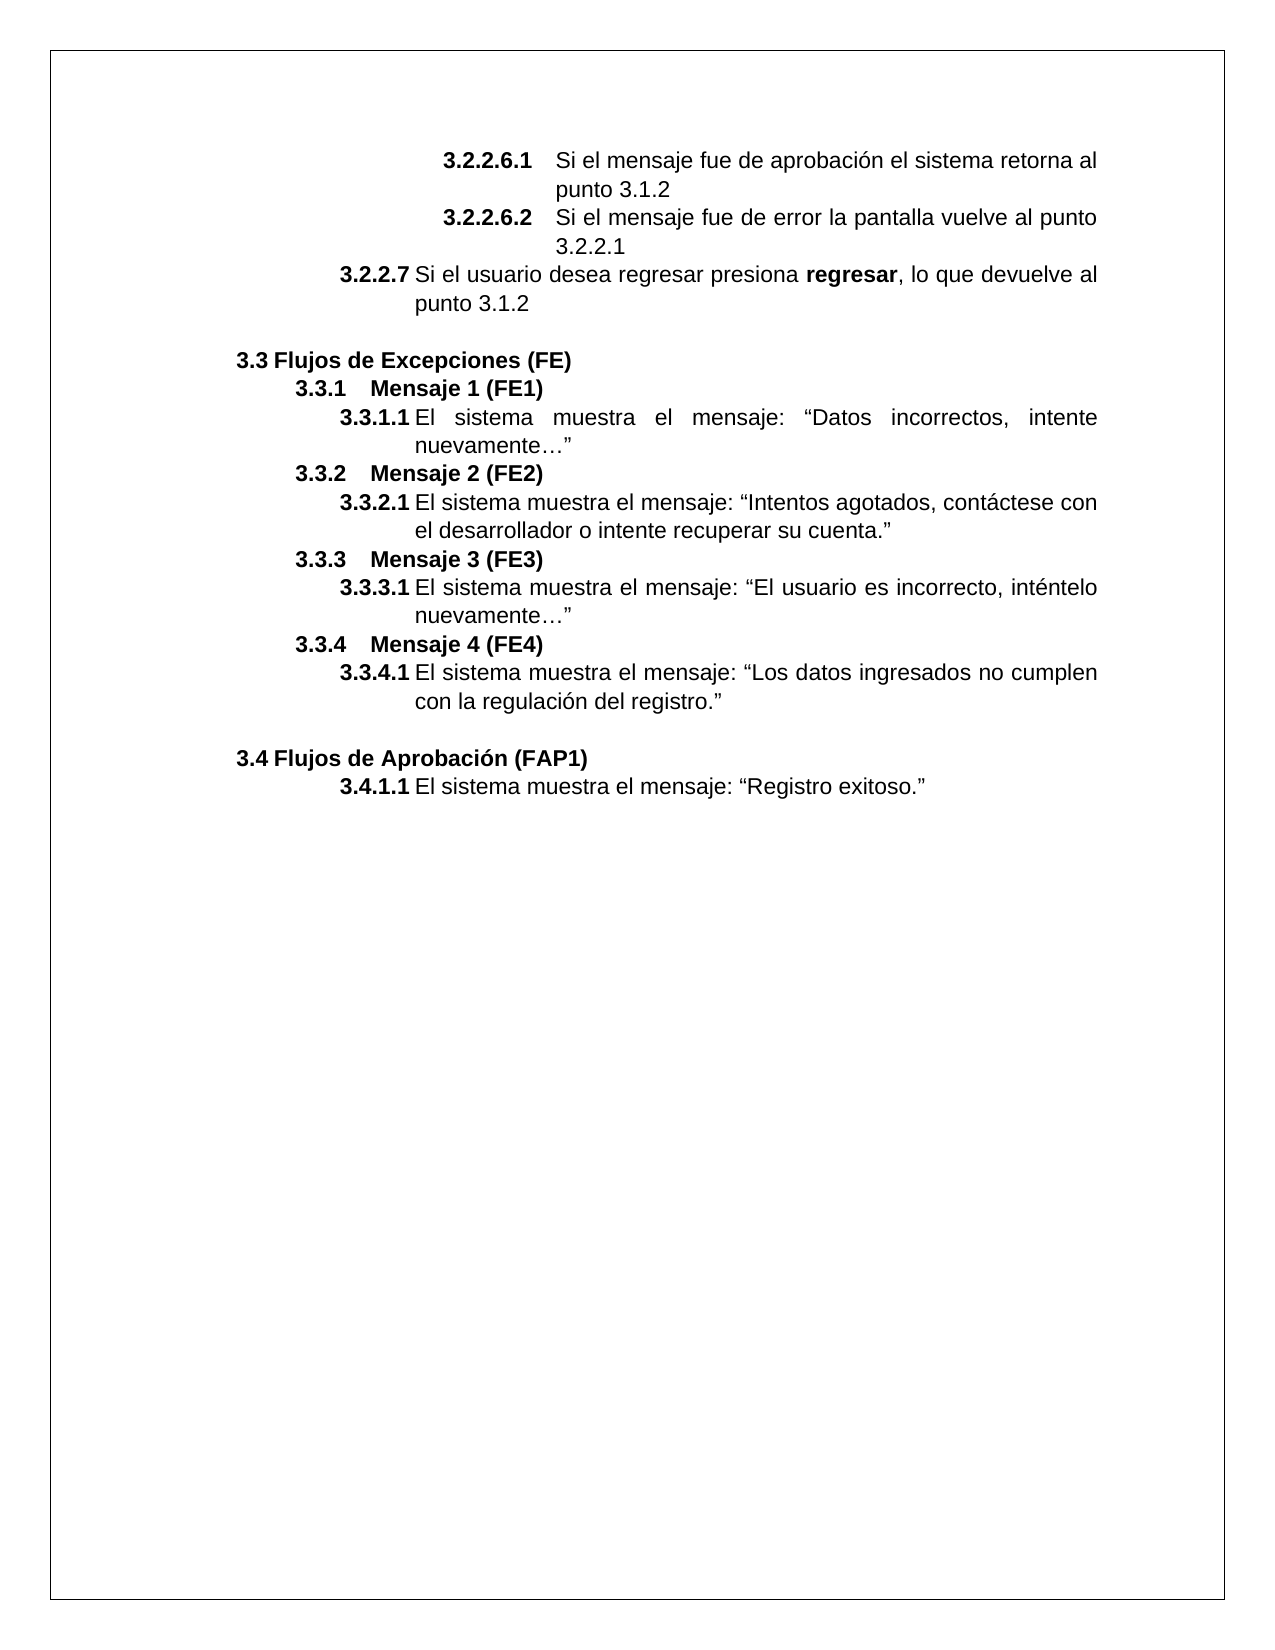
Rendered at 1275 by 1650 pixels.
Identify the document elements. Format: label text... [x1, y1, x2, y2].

list El sistema muestra el mensaje: “Registro exitoso.” [339, 773, 1098, 799]
list El sistema muestra el mensaje: “Intentos agotados, contáctese con el desarrollador o intente recuperar su cuenta.” [339, 489, 1098, 543]
list Mensaje 4 (FE4) [295, 631, 1098, 657]
list Mensaje 2 (FE2) [295, 460, 1098, 487]
list Flujos de Excepciones (FE) [236, 347, 1098, 373]
list Si el mensaje fue de aprobación el sistema retorna al punto 3.1.2 [443, 147, 1098, 202]
list El sistema muestra el mensaje: “Los datos ingresados no cumplen con la regulación del registro.” [339, 659, 1098, 714]
list El sistema muestra el mensaje: “El usuario es incorrecto, inténtelo nuevamente…” [339, 574, 1098, 629]
list Si el mensaje fue de error la pantalla vuelve al punto 3.2.2.1 [443, 204, 1098, 259]
list Mensaje 1 (FE1) [295, 375, 1098, 401]
list Flujos de Aprobación (FAP1) [236, 745, 1098, 771]
list Mensaje 3 (FE3) [295, 546, 1098, 572]
list El sistema muestra el mensaje: “Datos incorrectos, intente nuevamente…” [339, 403, 1098, 458]
list Si el usuario desea regresar presiona regresar, lo que devuelve al punto 3.1.2 [339, 261, 1098, 316]
